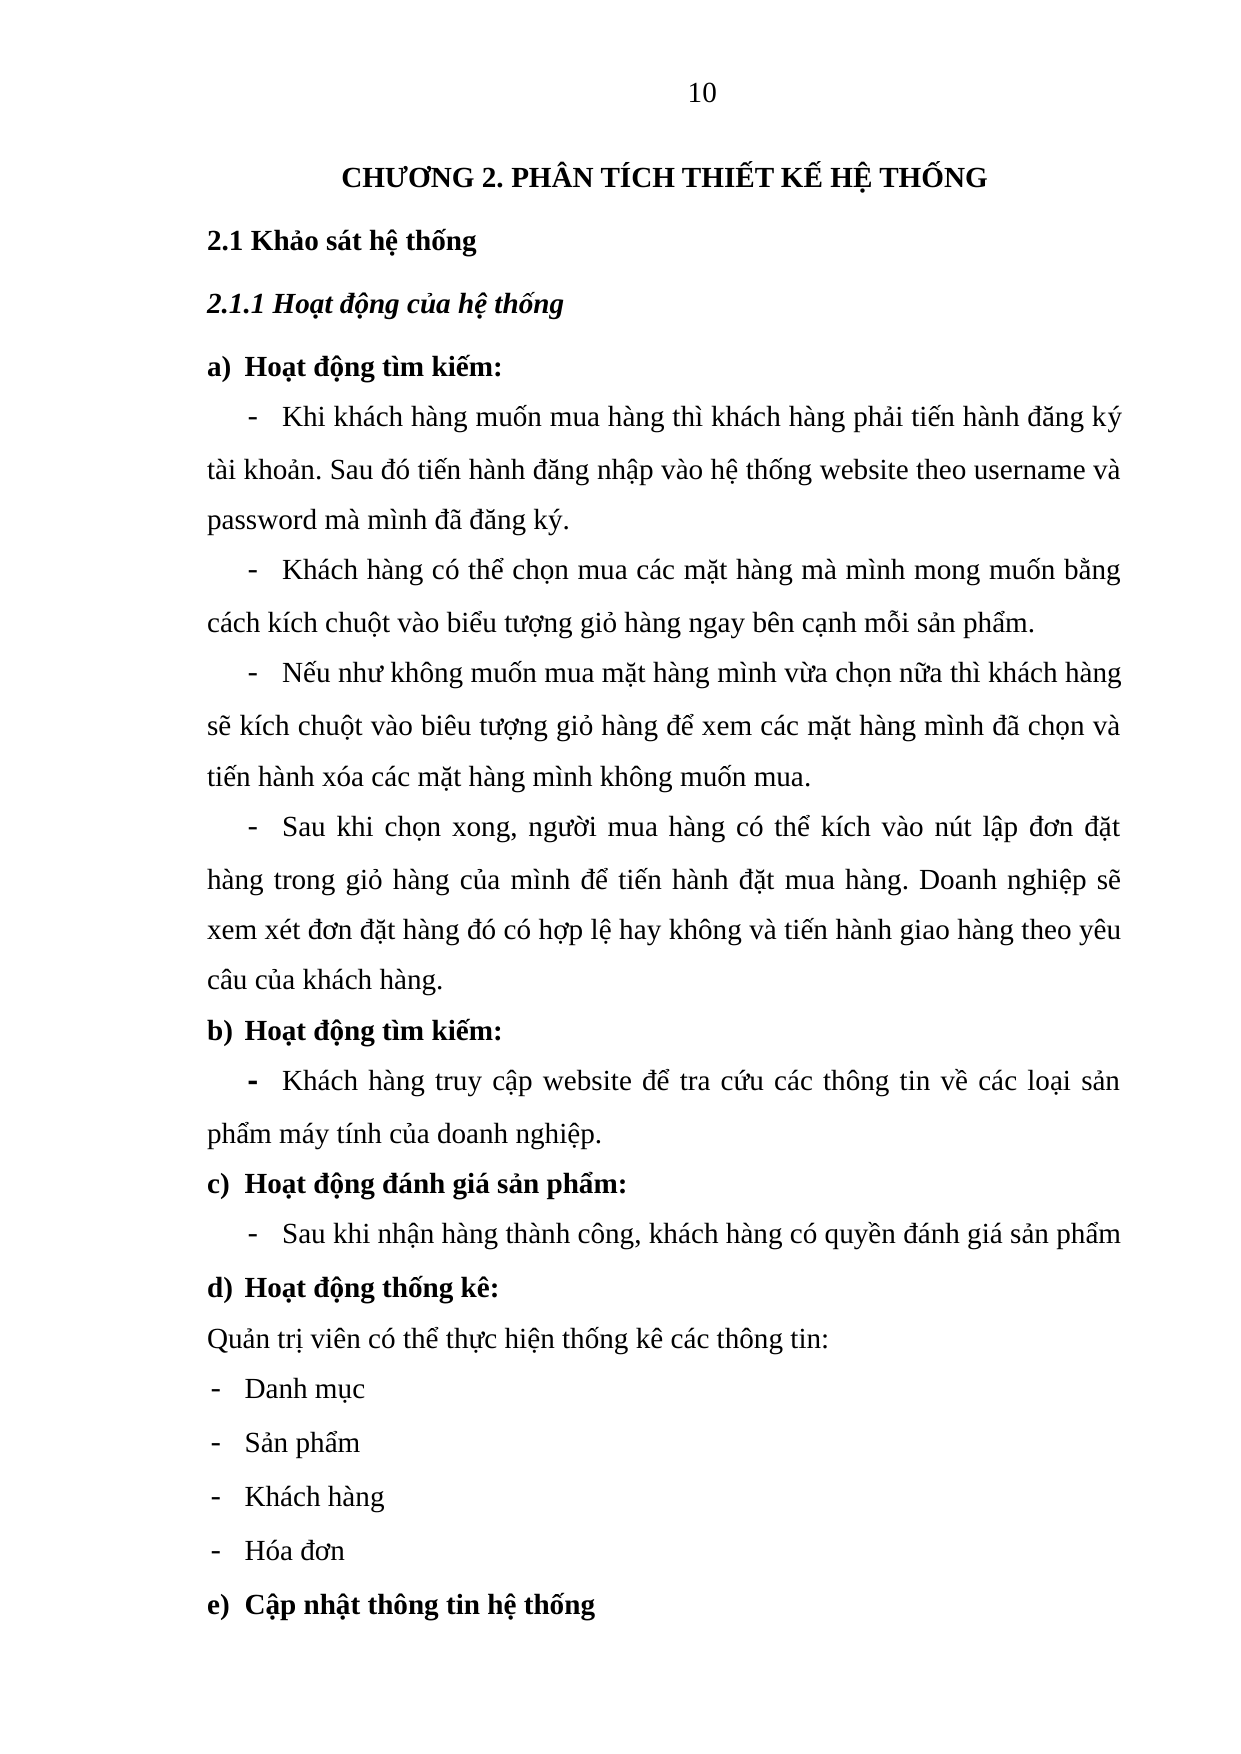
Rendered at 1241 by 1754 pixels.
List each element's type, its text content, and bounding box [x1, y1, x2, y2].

list Khách hàng có thể chọn mua các mặt hàng mà mình mong muốn bằng cách kích chuột vào biểu tượng giỏ hàng ngay bên cạnh mỗi sản phẩm. [207, 552, 1122, 639]
list Hóa đơn [207, 1533, 1122, 1569]
list Hoạt động tìm kiếm: [207, 349, 1122, 382]
list Khách hàng truy cập website để tra cứu các thông tin về các loại sản phẩm máy tính của doanh nghiệp. [207, 1063, 1122, 1149]
subtitle PHÂN TÍCH THIẾT KẾ HỆ THỐNG [207, 160, 1122, 194]
list Danh mục [207, 1371, 1122, 1407]
list Khách hàng [207, 1479, 1122, 1515]
list Hoạt động tìm kiếm: [207, 1013, 1122, 1046]
list Khi khách hàng muốn mua hàng thì khách hàng phải tiến hành đăng ký tài khoản. Sau đó tiến hành đăng nhập vào hệ thống website theo username và password mà mình đã đăng ký. [207, 399, 1122, 536]
list Sau khi chọn xong, người mua hàng có thể kích vào nút lập đơn đặt hàng trong giỏ hàng của mình để tiến hành đặt mua hàng. Doanh nghiệp sẽ xem xét đơn đặt hàng đó có hợp lệ hay không và tiến hành giao hàng theo yêu câu của khách hàng. [207, 809, 1122, 996]
list Sau khi nhận hàng thành công, khách hàng có quyền đánh giá sản phẩm [207, 1216, 1122, 1252]
list Nếu như không muốn mua mặt hàng mình vừa chọn nữa thì khách hàng sẽ kích chuột vào biêu tượng giỏ hàng để xem các mặt hàng mình đã chọn và tiến hành xóa các mặt hàng mình không muốn mua. [207, 656, 1122, 792]
list Sản phẩm [207, 1425, 1122, 1461]
text Quản trị viên có thể thực hiện thống kê các thông tin: [207, 1321, 1122, 1354]
subtitle Hoạt động của hệ thống [207, 286, 1122, 319]
list Hoạt động thống kê: [207, 1271, 1122, 1304]
list Cập nhật thông tin hệ thống [207, 1587, 1122, 1621]
subtitle Khảo sát hệ thống [207, 223, 1122, 257]
list Hoạt động đánh giá sản phẩm: [207, 1166, 1122, 1200]
